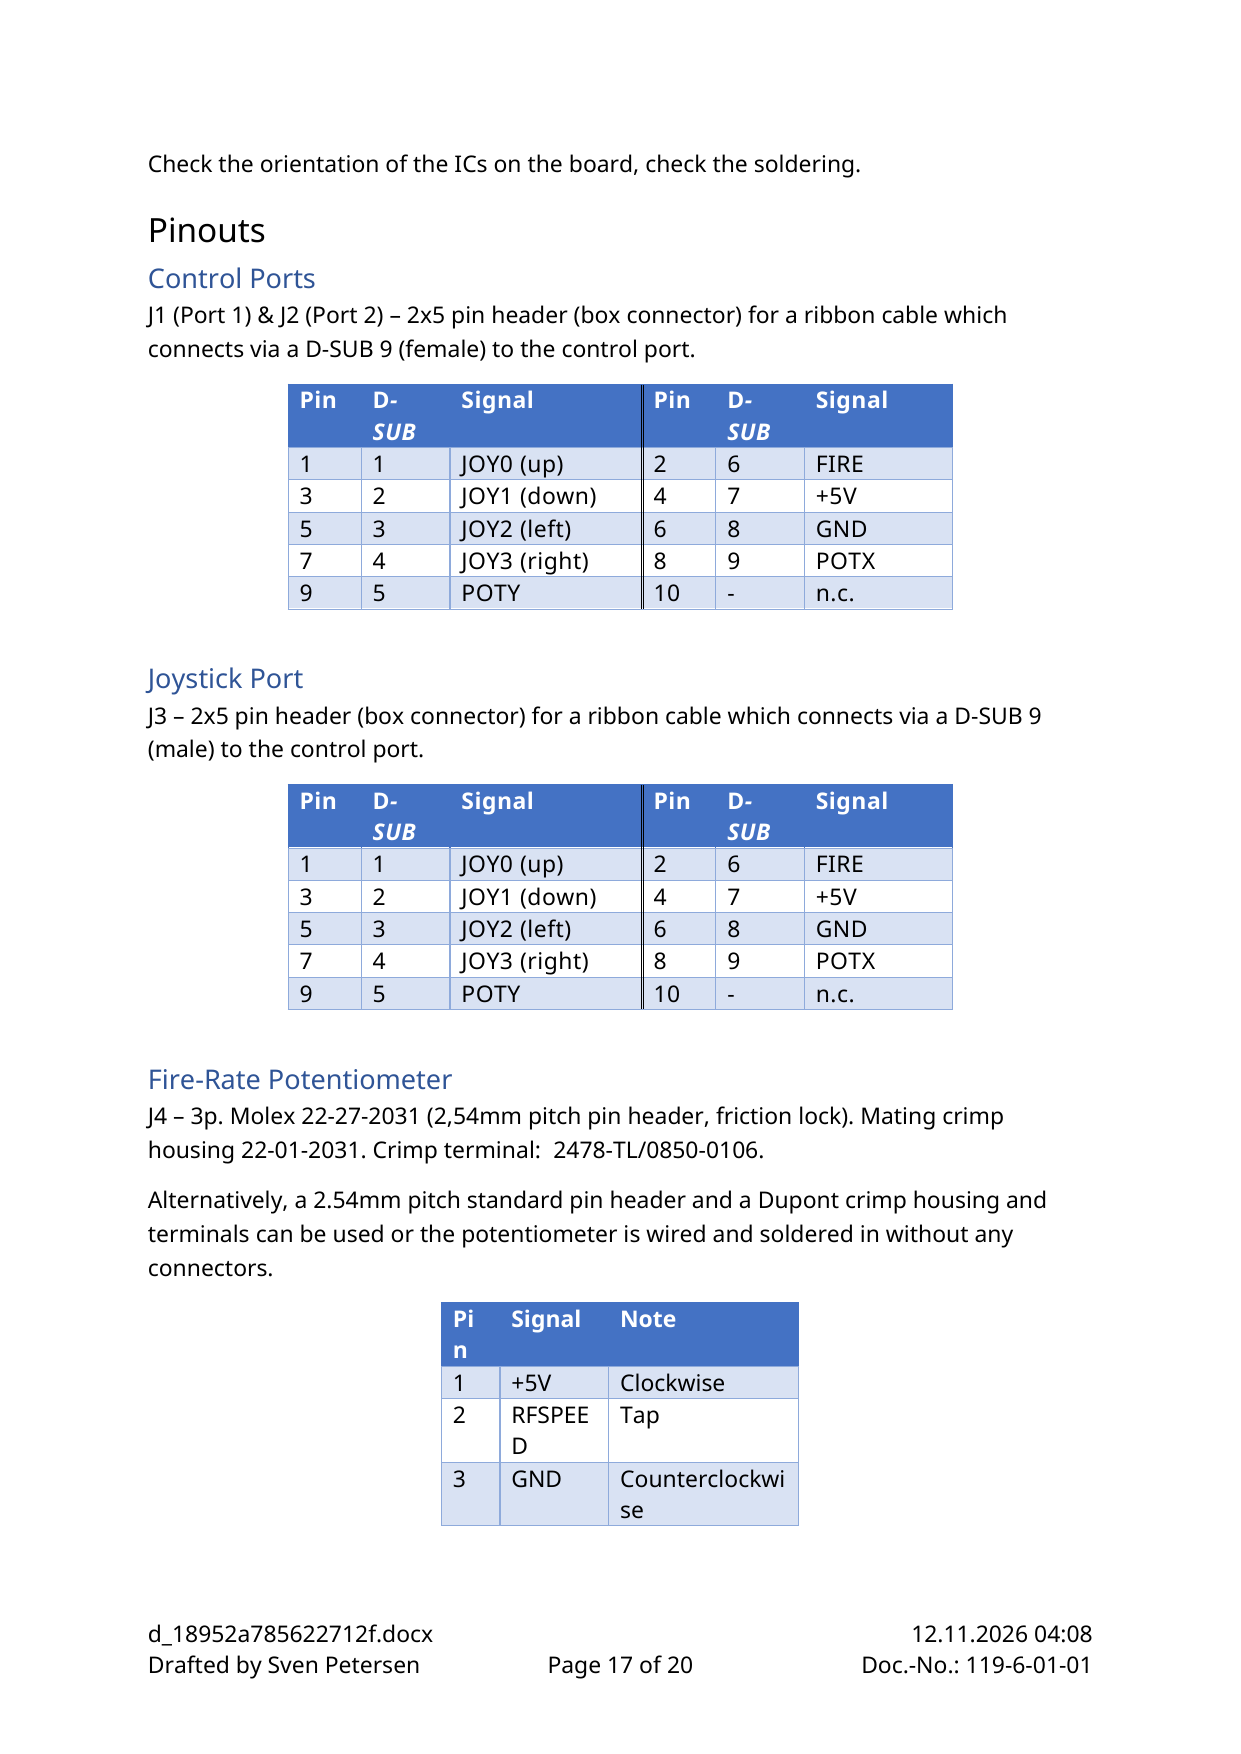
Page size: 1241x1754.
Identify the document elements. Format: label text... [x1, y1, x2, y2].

table_cell 9 [716, 945, 804, 977]
table_cell RFSPEED [501, 1399, 608, 1462]
table_cell 3 [289, 881, 361, 912]
table_cell 6 [716, 849, 804, 880]
table_header Pin [644, 385, 715, 447]
table_cell - [716, 577, 804, 608]
table_header D-SUB [362, 785, 449, 847]
text J1 (Port 1) & J2 (Port 2) – 2x5 pin header (box connector) for a ribbon cable which connects via a D-SUB 9 (female) to the control port. [148, 299, 1093, 364]
table_cell 6 [644, 513, 715, 544]
table_cell 7 [289, 545, 361, 576]
table_header Pin [644, 785, 715, 847]
table_cell POTY [451, 978, 641, 1009]
table_cell FIRE [805, 849, 952, 880]
text Check the orientation of the ICs on the board, check the soldering. [148, 148, 1093, 179]
table_header Signal [501, 1303, 608, 1366]
table_cell JOY2 (left) [451, 913, 641, 944]
table_cell +5V [501, 1367, 608, 1398]
table_cell 6 [716, 448, 804, 479]
table_cell Clockwise [609, 1367, 798, 1398]
table_cell 6 [644, 913, 715, 944]
table_cell n.c. [805, 577, 952, 608]
table_cell n.c. [805, 978, 952, 1009]
table_cell Counterclockwise [609, 1463, 798, 1525]
table_cell 9 [289, 577, 361, 608]
text J4 – 3p. Molex 22-27-2031 (2,54mm pitch pin header, friction lock). Mating crimp housing 22-01-2031. Crimp terminal: 2478-TL/0850-0106. [148, 1100, 1093, 1165]
table_header Signal [805, 785, 952, 847]
table_cell JOY1 (down) [451, 881, 641, 912]
table_cell 1 [362, 849, 449, 880]
table_cell 9 [289, 978, 361, 1009]
text J3 – 2x5 pin header (box connector) for a ribbon cable which connects via a D-SUB 9 (male) to the control port. [148, 700, 1093, 765]
table_cell Tap [609, 1399, 798, 1462]
table_cell 3 [362, 513, 449, 544]
table_cell 7 [289, 945, 361, 977]
table_header Signal [451, 385, 641, 447]
table_header D-SUB [716, 785, 804, 847]
table_header Pin [289, 785, 361, 847]
table_cell 8 [716, 913, 804, 944]
table_cell POTY [451, 577, 641, 608]
table_cell POTX [805, 545, 952, 576]
subtitle Pinouts [148, 206, 1093, 252]
table_cell 8 [644, 545, 715, 576]
table_cell POTX [805, 945, 952, 977]
table_cell 8 [716, 513, 804, 544]
table_cell 3 [362, 913, 449, 944]
table_header D-SUB [716, 385, 804, 447]
table_cell 2 [644, 849, 715, 880]
table_cell 10 [644, 577, 715, 608]
table_header D-SUB [362, 385, 449, 447]
table_cell GND [805, 513, 952, 544]
table_cell 1 [442, 1367, 499, 1398]
table_cell 4 [644, 881, 715, 912]
table_cell 3 [442, 1463, 499, 1525]
table_cell 7 [716, 881, 804, 912]
table_cell 2 [442, 1399, 499, 1462]
table_cell 5 [289, 913, 361, 944]
table_cell 5 [362, 577, 449, 608]
table_header Signal [805, 385, 952, 447]
table_cell 5 [362, 978, 449, 1009]
table_cell 5 [289, 513, 361, 544]
table_header Signal [451, 785, 641, 847]
table_cell 1 [362, 448, 449, 479]
table_cell 7 [716, 480, 804, 512]
table_cell +5V [805, 480, 952, 512]
table_cell JOY0 (up) [451, 849, 641, 880]
text Alternatively, a 2.54mm pitch standard pin header and a Dupont crimp housing and terminals can be used or the potentiometer is wired and soldered in without any connectors. [148, 1184, 1093, 1283]
table_cell 2 [644, 448, 715, 479]
table_cell JOY1 (down) [451, 480, 641, 512]
table_cell 3 [289, 480, 361, 512]
table_cell 1 [289, 448, 361, 479]
table_cell 4 [362, 945, 449, 977]
table_header Pin [289, 385, 361, 447]
table_cell - [716, 978, 804, 1009]
table_cell JOY0 (up) [451, 448, 641, 479]
table_cell GND [805, 913, 952, 944]
table_cell FIRE [805, 448, 952, 479]
subtitle Joystick Port [148, 660, 1093, 697]
table_cell 2 [362, 881, 449, 912]
table_cell 1 [289, 849, 361, 880]
table_cell 4 [644, 480, 715, 512]
table_header Pin [442, 1303, 499, 1366]
table_cell 9 [716, 545, 804, 576]
table_cell 10 [644, 978, 715, 1009]
subtitle Fire-Rate Potentiometer [148, 1060, 1093, 1097]
table_header Note [609, 1303, 798, 1366]
subtitle Control Ports [148, 259, 1093, 296]
table_cell 2 [362, 480, 449, 512]
table_cell 8 [644, 945, 715, 977]
table_cell JOY2 (left) [451, 513, 641, 544]
table_cell 4 [362, 545, 449, 576]
table_cell +5V [805, 881, 952, 912]
table_cell JOY3 (right) [451, 545, 641, 576]
table_cell GND [501, 1463, 608, 1525]
table_cell JOY3 (right) [451, 945, 641, 977]
